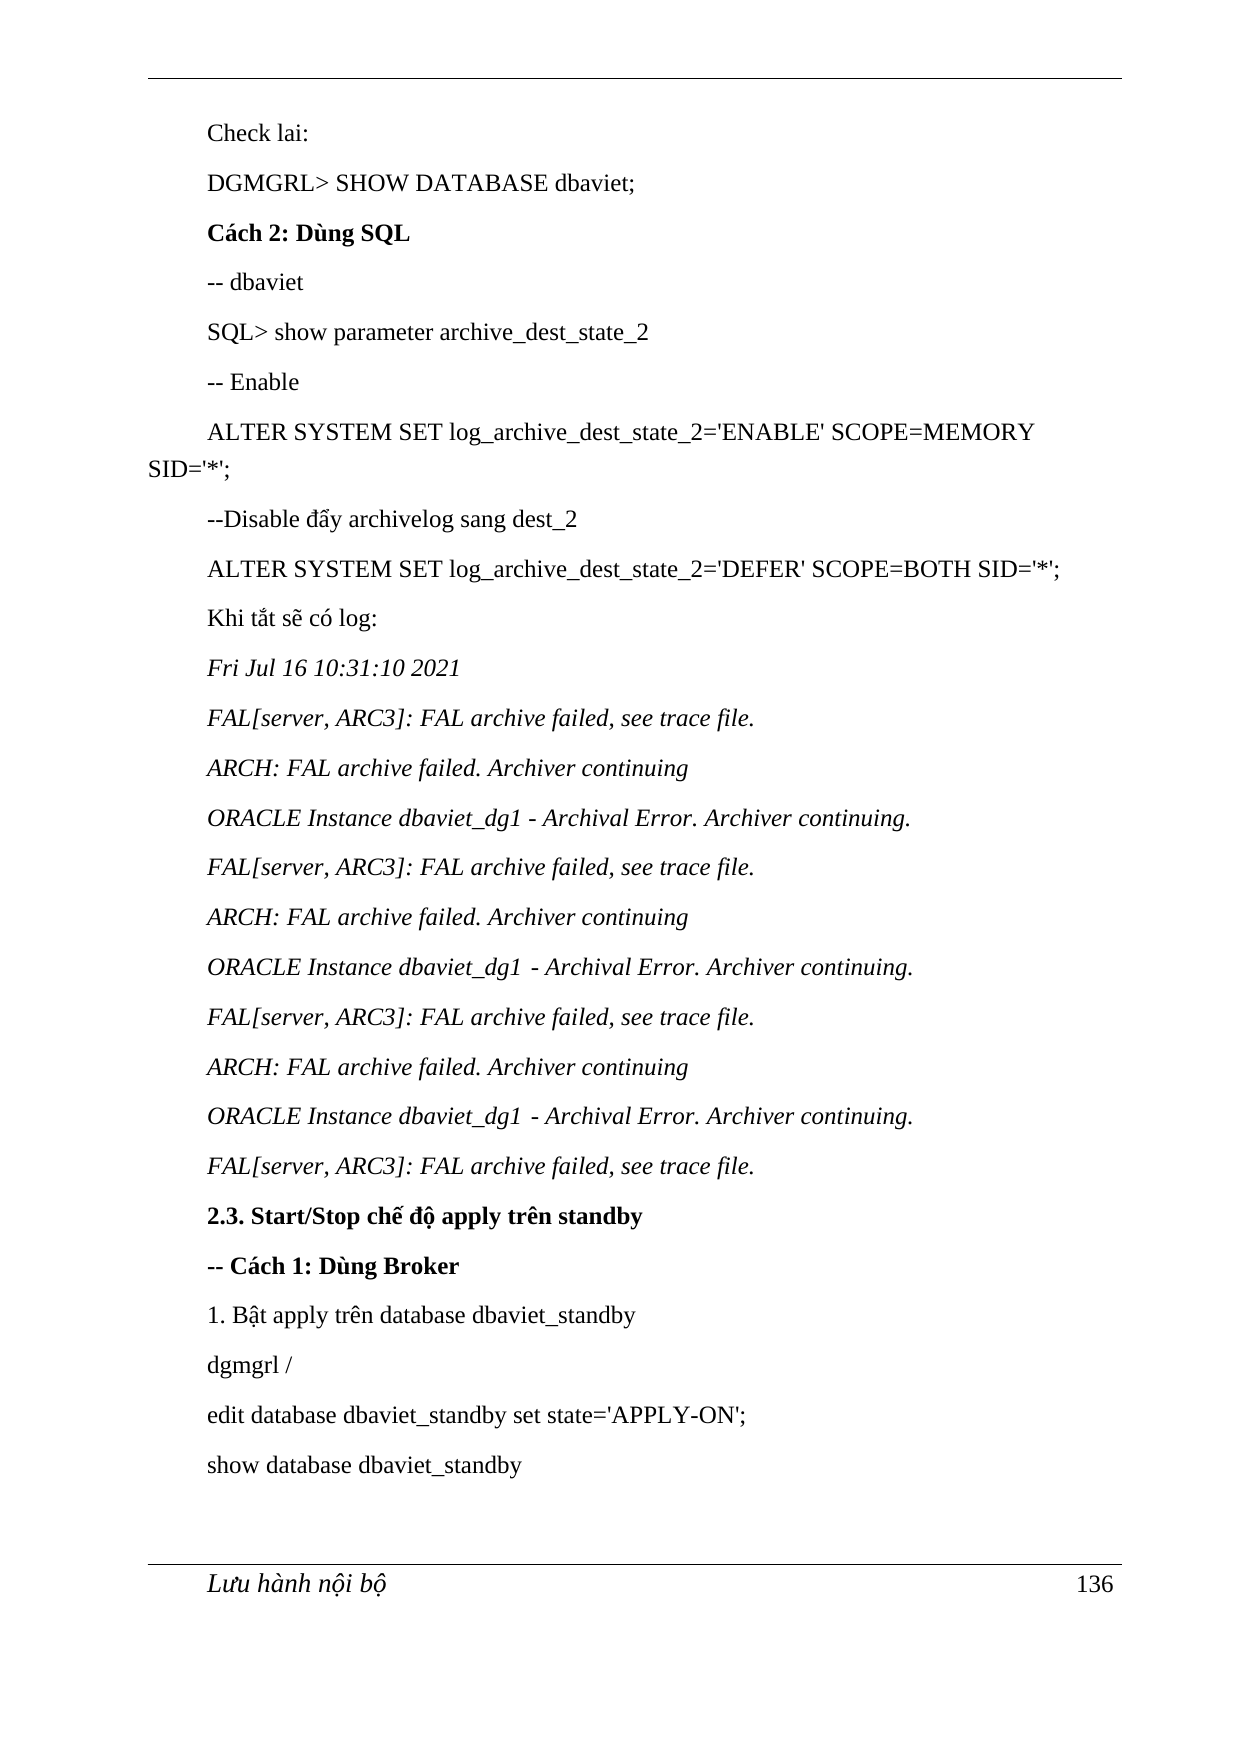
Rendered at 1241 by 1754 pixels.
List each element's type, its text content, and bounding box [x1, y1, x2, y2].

text Cách 2: Dùng SQL [148, 218, 1122, 246]
text edit database dbaviet_standby set state='APPLY-ON'; [148, 1400, 1122, 1429]
text dgmgrl / [148, 1350, 1122, 1379]
text ARCH: FAL archive failed. Archiver continuing [148, 902, 1122, 931]
text FAL[server, ARC3]: FAL archive failed, see trace file. [148, 1151, 1122, 1180]
text ARCH: FAL archive failed. Archiver continuing [148, 1052, 1122, 1080]
text FAL[server, ARC3]: FAL archive failed, see trace file. [148, 703, 1122, 732]
text DGMGRL> SHOW DATABASE dbaviet; [148, 168, 1122, 197]
text 1. Bật apply trên database dbaviet_standby [148, 1301, 1122, 1329]
text -- Cách 1: Dùng Broker [148, 1251, 1122, 1279]
text -- dbaviet [148, 267, 1122, 296]
text FAL[server, ARC3]: FAL archive failed, see trace file. [148, 852, 1122, 881]
text 2.3. Start/Stop chế độ apply trên standby [148, 1201, 1122, 1230]
text Fri Jul 16 10:31:10 2021 [148, 653, 1122, 682]
text ORACLE Instance dbaviet_dg1 - Archival Error. Archiver continuing. [148, 803, 1122, 831]
text ARCH: FAL archive failed. Archiver continuing [148, 753, 1122, 782]
text --Disable đẩy archivelog sang dest_2 [148, 504, 1122, 533]
text show database dbaviet_standby [148, 1450, 1122, 1479]
text Check lai: [148, 118, 1122, 147]
text -- Enable [148, 367, 1122, 396]
text ALTER SYSTEM SET log_archive_dest_state_2='DEFER' SCOPE=BOTH SID='*'; [148, 554, 1122, 582]
text ORACLE Instance dbaviet_dg1 - Archival Error. Archiver continuing. [148, 1101, 1122, 1130]
text SQL> show parameter archive_dest_state_2 [148, 317, 1122, 346]
text Khi tắt sẽ có log: [148, 603, 1122, 632]
text ORACLE Instance dbaviet_dg1 - Archival Error. Archiver continuing. [148, 952, 1122, 981]
text FAL[server, ARC3]: FAL archive failed, see trace file. [148, 1002, 1122, 1031]
text ALTER SYSTEM SET log_archive_dest_state_2='ENABLE' SCOPE=MEMORY SID='*'; [148, 417, 1122, 483]
